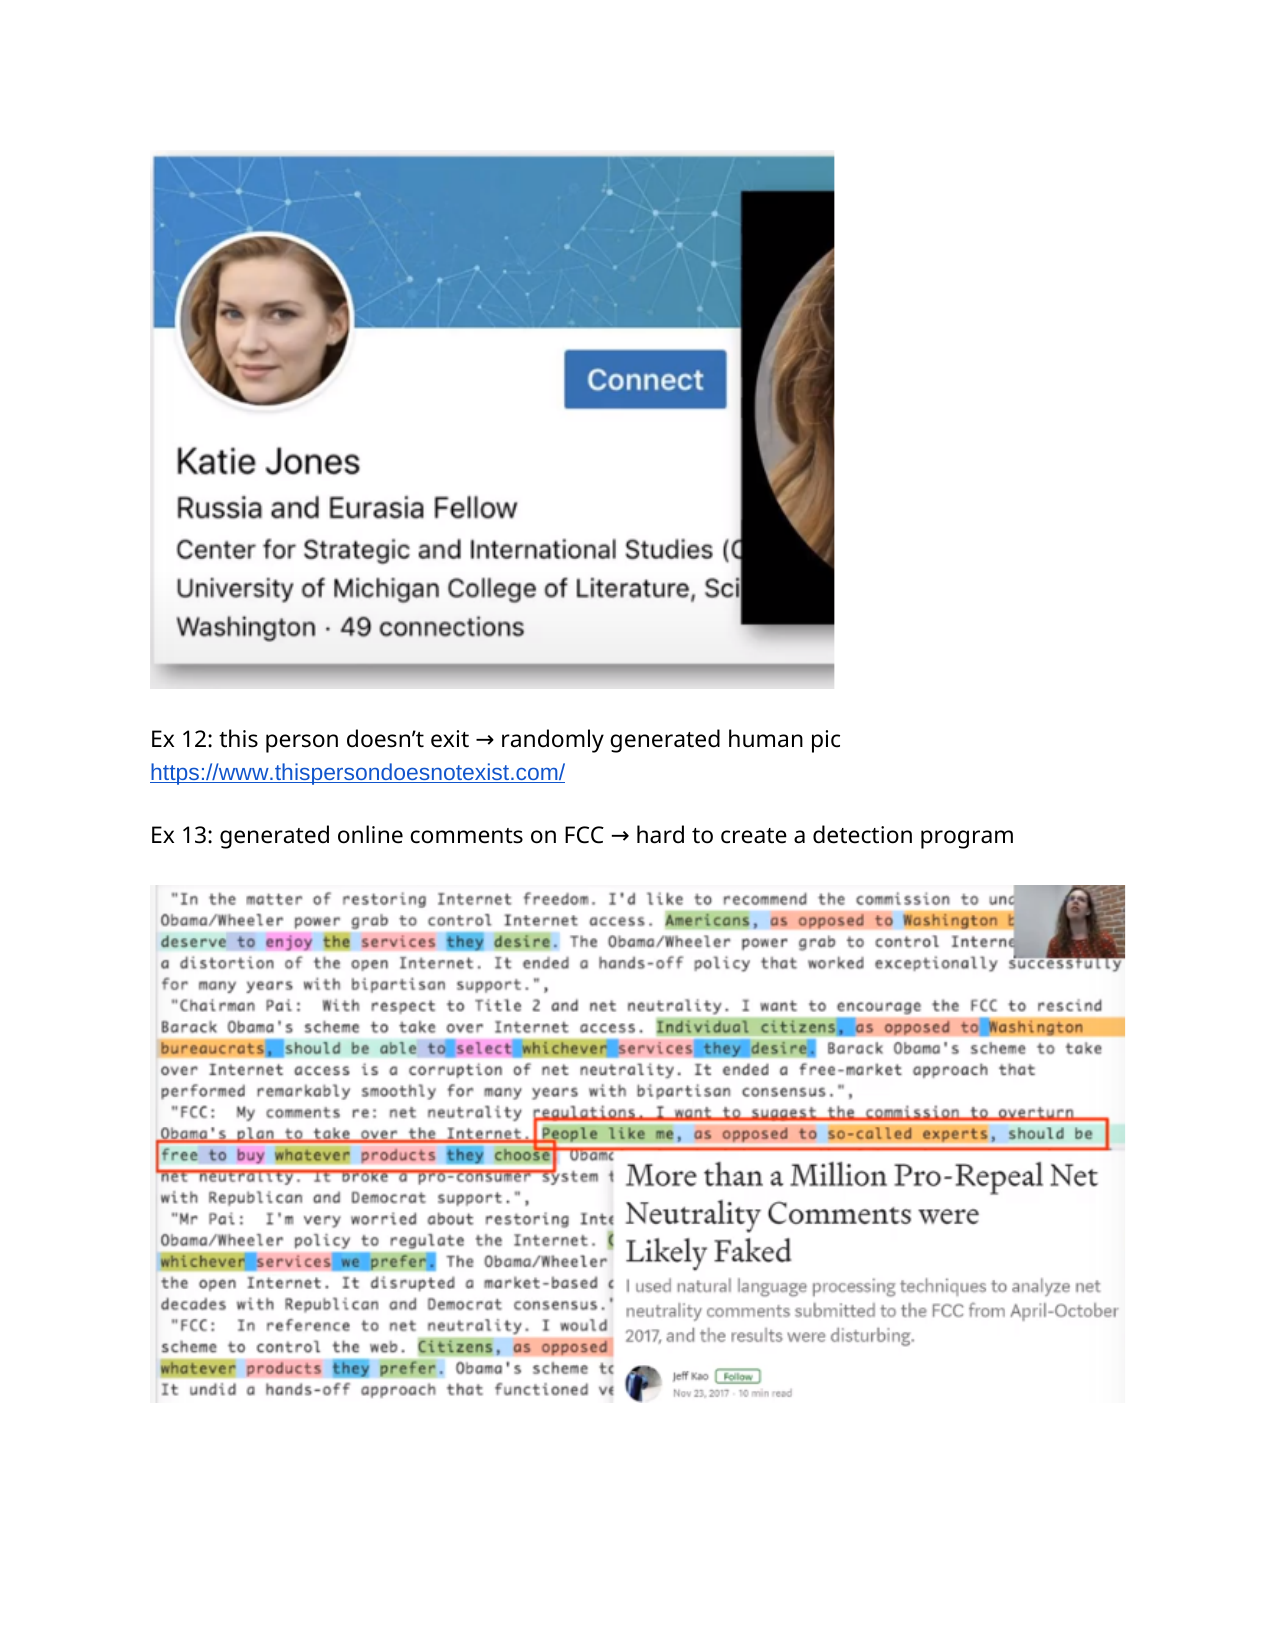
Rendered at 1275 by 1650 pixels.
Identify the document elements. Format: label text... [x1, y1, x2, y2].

text Ex 13: generated online comments on FCC → hard to create a detection program [150, 819, 1125, 851]
text Ex 12: this person doesn’t exit → randomly generated human pic [150, 723, 1125, 754]
picture [150, 885, 1125, 1403]
text https://www.thispersondoesnotexist.com/ [150, 759, 1125, 785]
picture [150, 150, 835, 689]
